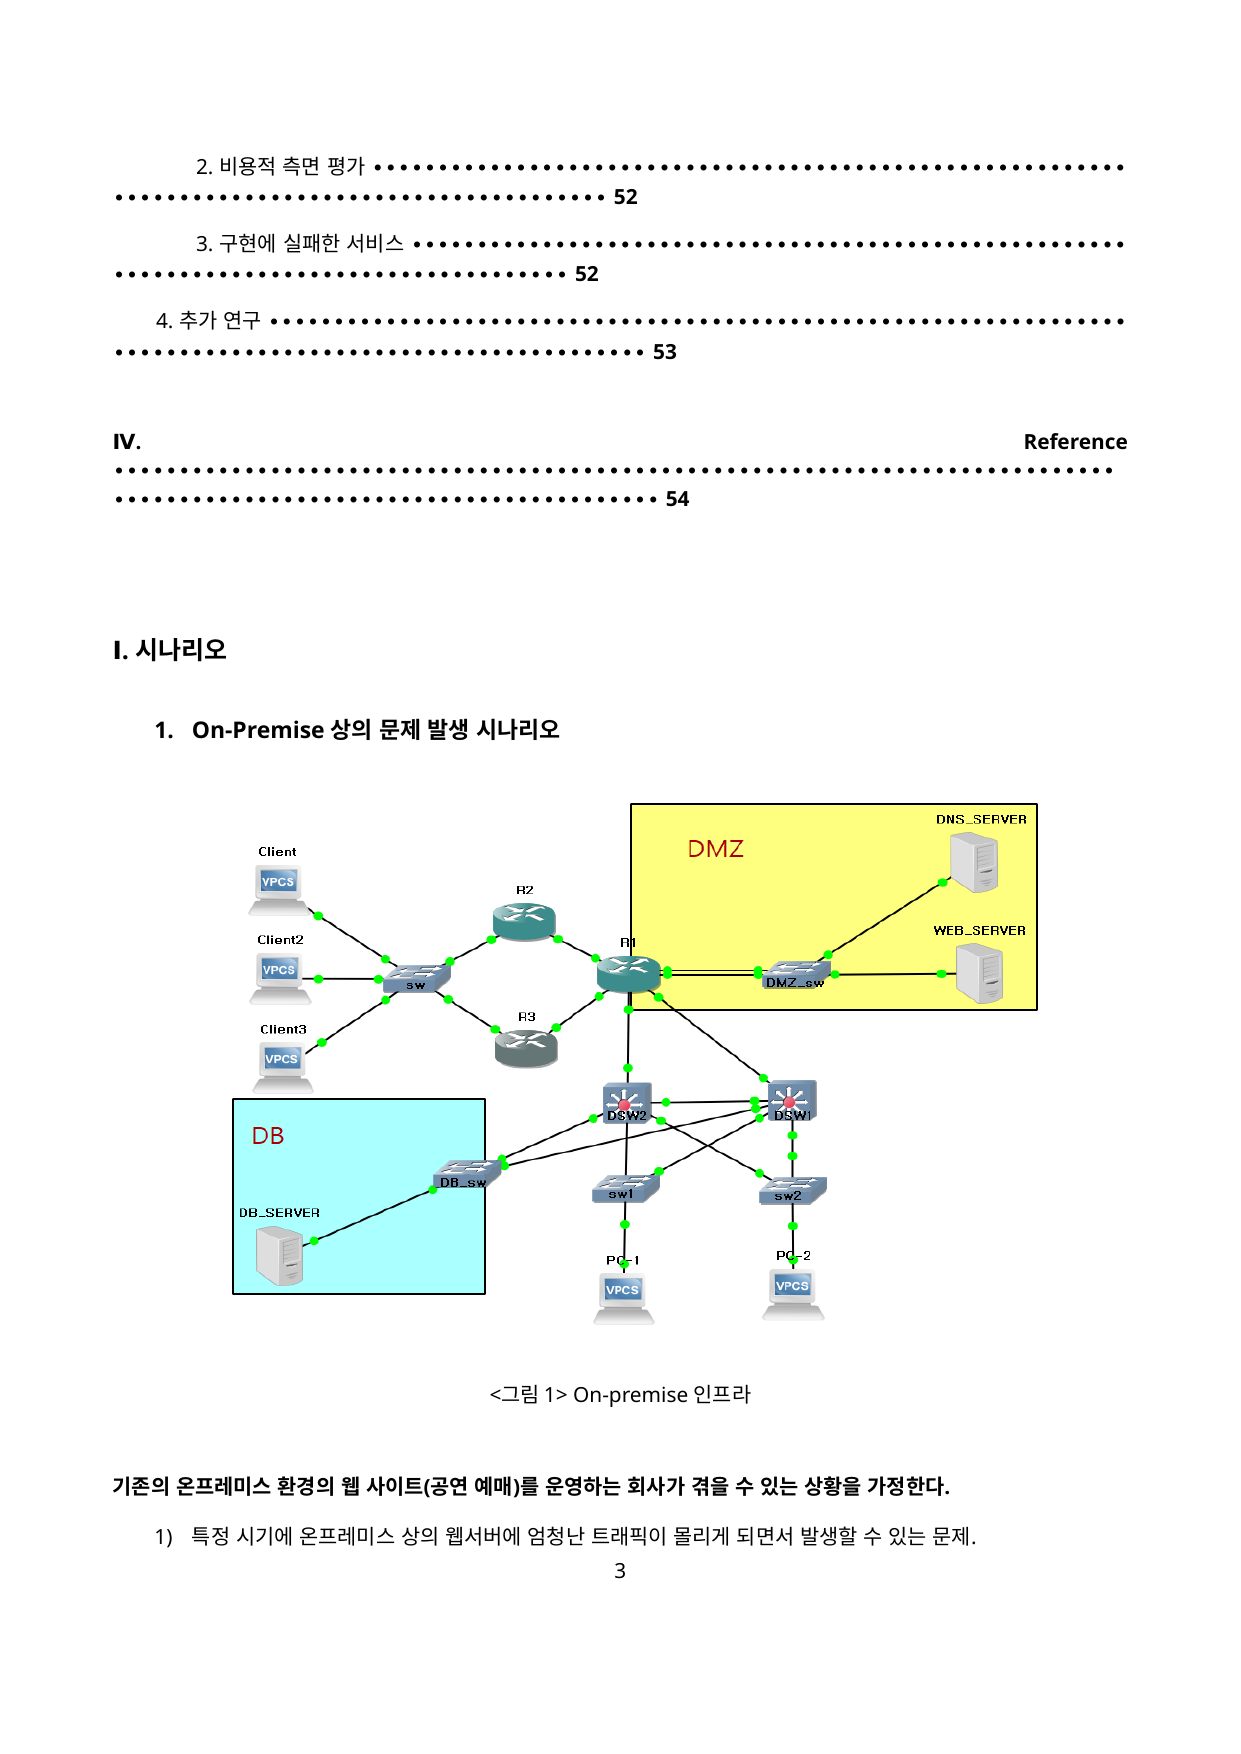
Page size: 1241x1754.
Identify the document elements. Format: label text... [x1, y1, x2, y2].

list On-Premise 상의 문제 발생 시나리오 [154, 712, 1128, 745]
text 2. 비용적 측면 평가 ∙∙∙∙∙∙∙∙∙∙∙∙∙∙∙∙∙∙∙∙∙∙∙∙∙∙∙∙∙∙∙∙∙∙∙∙∙∙∙∙∙∙∙∙∙∙∙∙∙∙∙∙∙∙∙∙∙∙∙∙∙∙∙∙∙∙∙∙∙∙∙∙∙∙∙∙∙∙∙∙∙∙∙∙∙∙∙∙∙∙∙∙∙∙∙∙ 52 [112, 150, 1128, 211]
picture [171, 761, 1069, 1362]
text <그림1> On-premise 인프라 [112, 1378, 1128, 1409]
list 특정 시기에 온프레미스 상의 웹서버에 엄청난 트래픽이 몰리게 되면서 발생할 수 있는 문제. [154, 1520, 1128, 1550]
text Ⅰ. 시나리오 [112, 630, 1128, 667]
text 4. 추가 연구 ∙∙∙∙∙∙∙∙∙∙∙∙∙∙∙∙∙∙∙∙∙∙∙∙∙∙∙∙∙∙∙∙∙∙∙∙∙∙∙∙∙∙∙∙∙∙∙∙∙∙∙∙∙∙∙∙∙∙∙∙∙∙∙∙∙∙∙∙∙∙∙∙∙∙∙∙∙∙∙∙∙∙∙∙∙∙∙∙∙∙∙∙∙∙∙∙∙∙∙∙∙∙∙∙∙∙∙ 53 [112, 304, 1128, 365]
text 3. 구현에 실패한 서비스 ∙∙∙∙∙∙∙∙∙∙∙∙∙∙∙∙∙∙∙∙∙∙∙∙∙∙∙∙∙∙∙∙∙∙∙∙∙∙∙∙∙∙∙∙∙∙∙∙∙∙∙∙∙∙∙∙∙∙∙∙∙∙∙∙∙∙∙∙∙∙∙∙∙∙∙∙∙∙∙∙∙∙∙∙∙∙∙∙∙∙ 52 [112, 227, 1128, 288]
text Ⅳ. Reference ∙∙∙∙∙∙∙∙∙∙∙∙∙∙∙∙∙∙∙∙∙∙∙∙∙∙∙∙∙∙∙∙∙∙∙∙∙∙∙∙∙∙∙∙∙∙∙∙∙∙∙∙∙∙∙∙∙∙∙∙∙∙∙∙∙∙∙∙∙∙∙∙∙∙∙∙∙∙∙∙∙∙∙∙∙∙∙∙∙∙∙∙∙∙∙∙∙∙∙∙∙∙∙∙∙∙∙∙∙∙∙∙∙∙∙∙∙∙∙ 54 [112, 427, 1128, 512]
text 기존의 온프레미스 환경의 웹 사이트(공연 예매)를 운영하는 회사가 겪을 수 있는 상황을 가정한다. [112, 1471, 1128, 1501]
